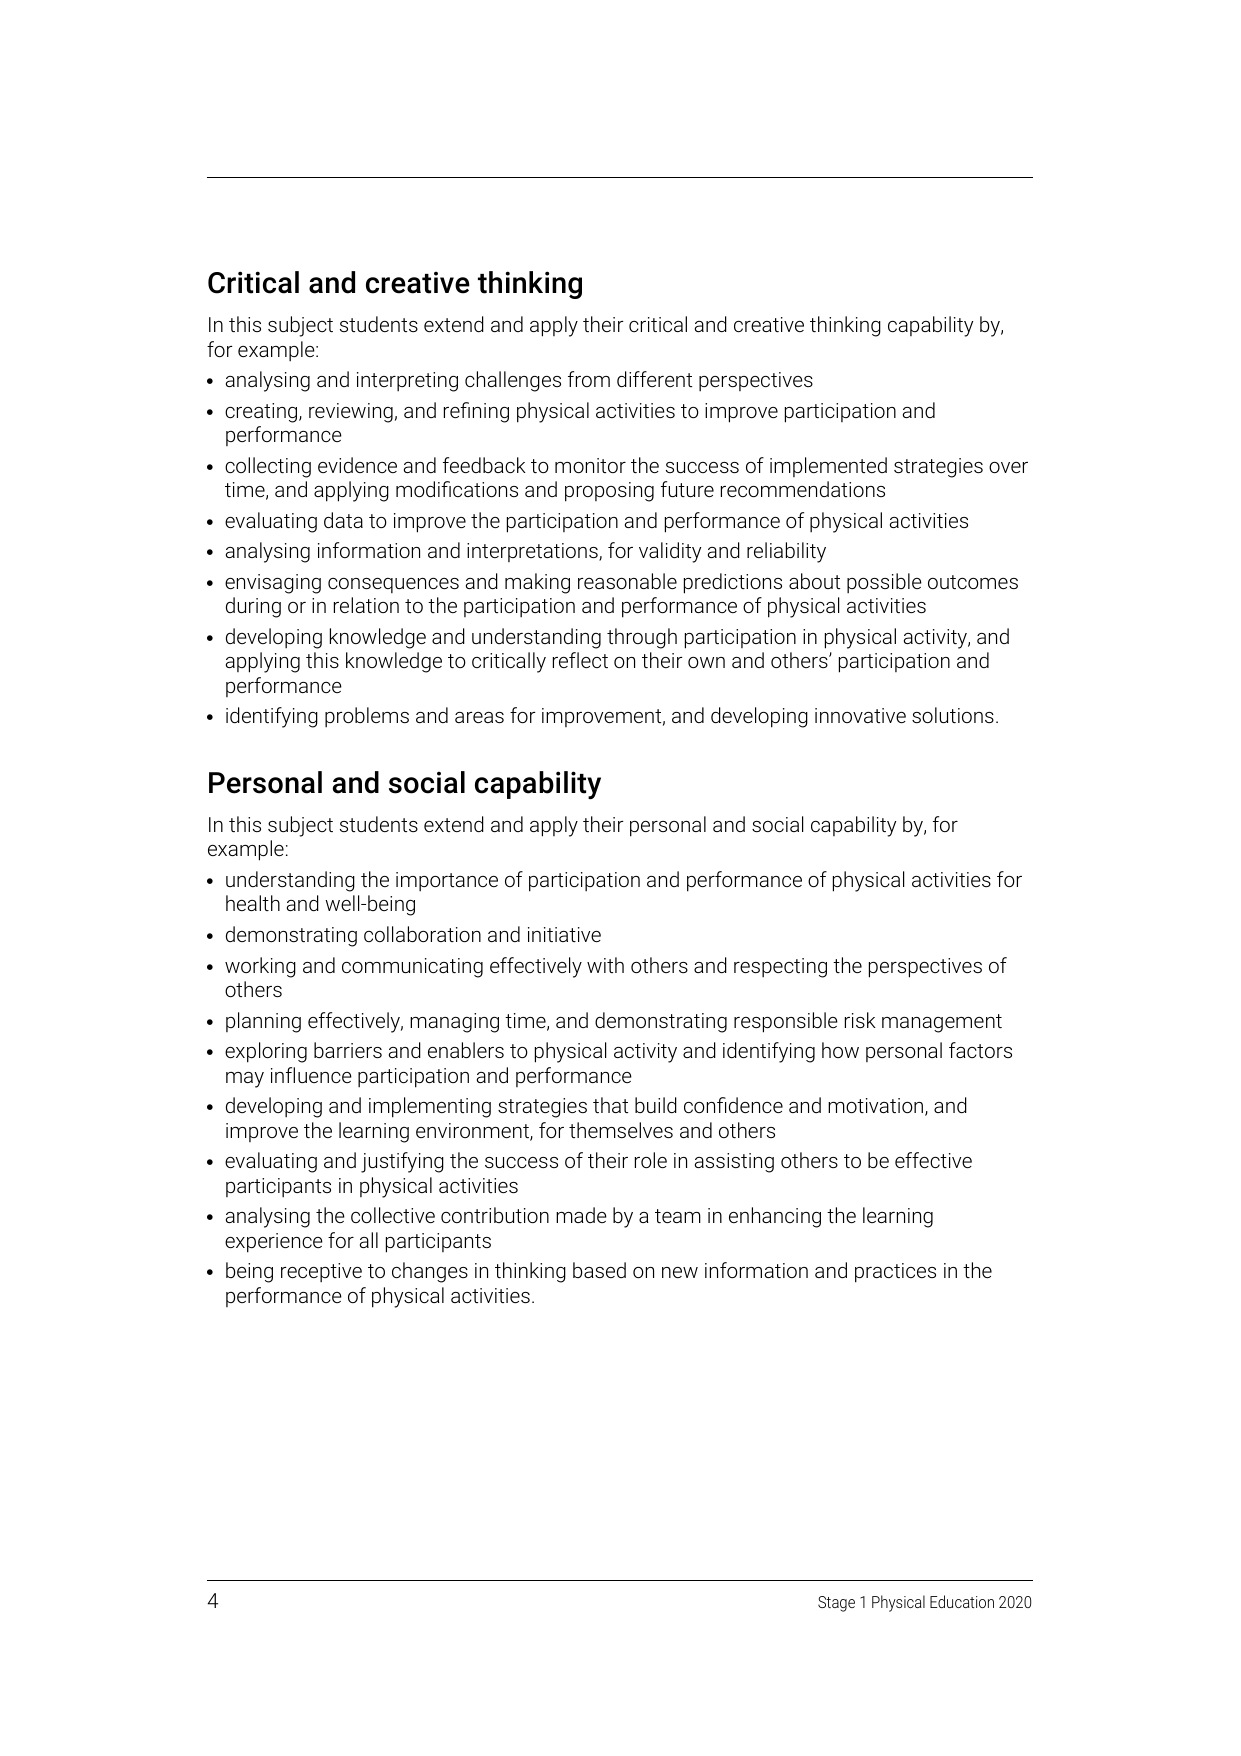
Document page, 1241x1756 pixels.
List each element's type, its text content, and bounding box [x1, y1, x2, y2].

text In this subject students extend and apply their critical and creative thinking capability by, for example: [207, 313, 1033, 362]
text evaluating and justifying the success of their role in assisting others to be effective participants in physical activities [207, 1149, 1033, 1198]
text demonstrating collaboration and initiative [207, 923, 1033, 947]
text In this subject students extend and apply their personal and social capability by, for example: [207, 813, 1033, 862]
text evaluating data to improve the participation and performance of physical activities [207, 509, 1033, 533]
text analysing the collective contribution made by a team in enhancing the learning experience for all participants [207, 1204, 1033, 1253]
text understanding the importance of participation and performance of physical activities for health and well-being [207, 868, 1033, 917]
text creating, reviewing, and refining physical activities to improve participation and performance [207, 399, 1033, 448]
text analysing and interpreting challenges from different perspectives [207, 368, 1033, 393]
text collecting evidence and feedback to monitor the success of implemented strategies over time, and applying modifications and proposing future recommendations [207, 454, 1033, 503]
text planning effectively, managing time, and demonstrating responsible risk management [207, 1009, 1033, 1033]
text identifying problems and areas for improvement, and developing innovative solutions. [207, 704, 1033, 729]
text envisaging consequences and making reasonable predictions about possible outcomes during or in relation to the participation and performance of physical activities [207, 570, 1033, 619]
text developing knowledge and understanding through participation in physical activity, and applying this knowledge to critically reflect on their own and others’ participation and performance [207, 625, 1033, 698]
text developing and implementing strategies that build confidence and motivation, and improve the learning environment, for themselves and others [207, 1094, 1033, 1143]
text Personal and social capability [207, 766, 1033, 801]
text Critical and creative thinking [207, 267, 1033, 301]
text analysing information and interpretations, for validity and reliability [207, 539, 1033, 564]
text working and communicating effectively with others and respecting the perspectives of others [207, 954, 1033, 1002]
text exploring barriers and enablers to physical activity and identifying how personal factors may influence participation and performance [207, 1039, 1033, 1088]
text being receptive to changes in thinking based on new information and practices in the performance of physical activities. [207, 1259, 1033, 1308]
